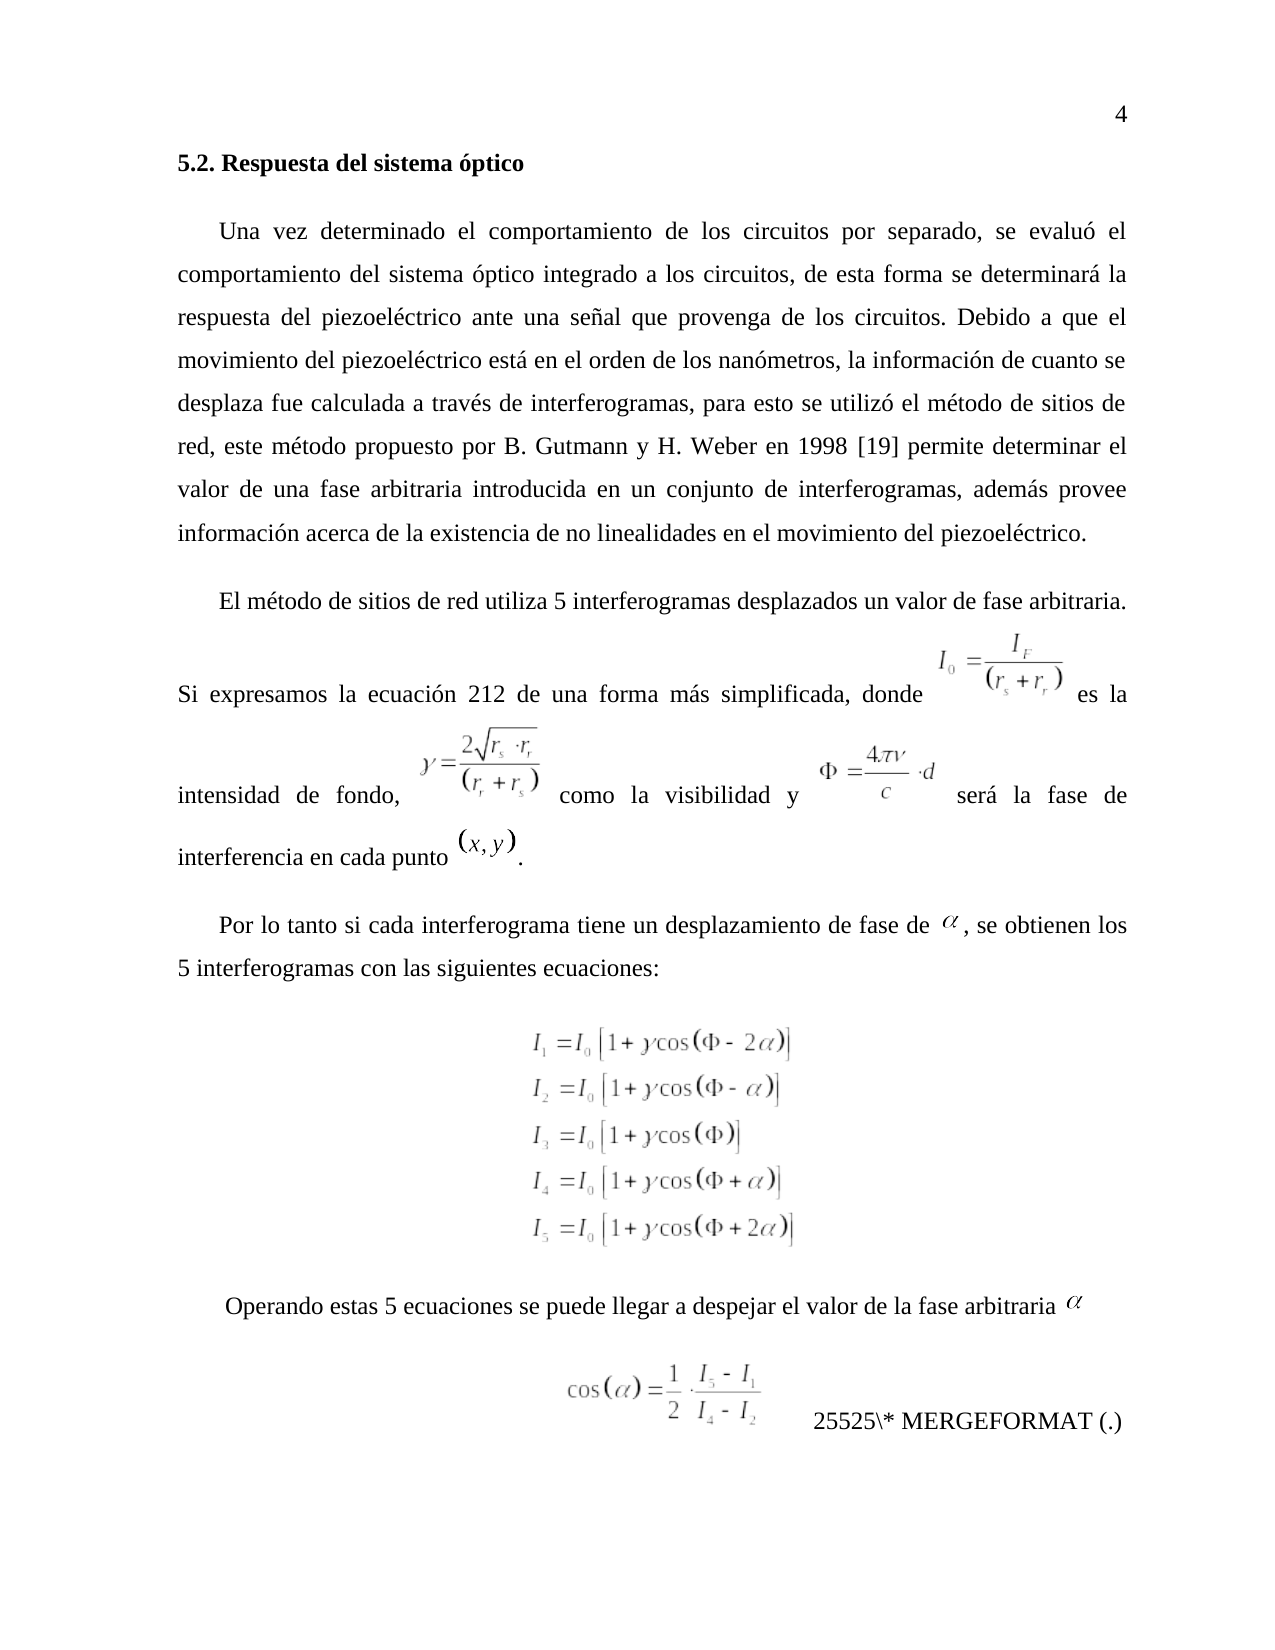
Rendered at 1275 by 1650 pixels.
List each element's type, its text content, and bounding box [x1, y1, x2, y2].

text El método de sitios de red utiliza 5 interferogramas desplazados un valor de fase arbitraria. Si expresamos la ecuación de una forma más simplificada, donde es la intensidad de fondo, como la visibilidad y será la fase de interferencia en cada punto . [177, 586, 1127, 871]
text Una vez determinado el comportamiento de los circuitos por separado, se evaluó el comportamiento del sistema óptico integrado a los circuitos, de esta forma se determinará la respuesta del piezoeléctrico ante una señal que provenga de los circuitos. Debido a que el movimiento del piezoeléctrico está en el orden de los nanómetros, la información de cuanto se desplaza fue calculada a través de interferogramas, para esto se utilizó el método de sitios de red, este método propuesto por B. Gutmann y H. Weber en 1998 [19] permite determinar el valor de una fase arbitraria introducida en un conjunto de interferogramas, además provee información acerca de la existencia de no linealidades en el movimiento del piezoeléctrico. [177, 216, 1127, 546]
text Operando estas 5 ecuaciones se puede llegar a despejar el valor de la fase arbitraria [177, 1291, 1127, 1319]
text Por lo tanto si cada interferograma tiene un desplazamiento de fase de , se obtienen los 5 interferogramas con las siguientes ecuaciones: [177, 910, 1127, 982]
subtitle Respuesta del sistema óptico [177, 148, 1127, 176]
